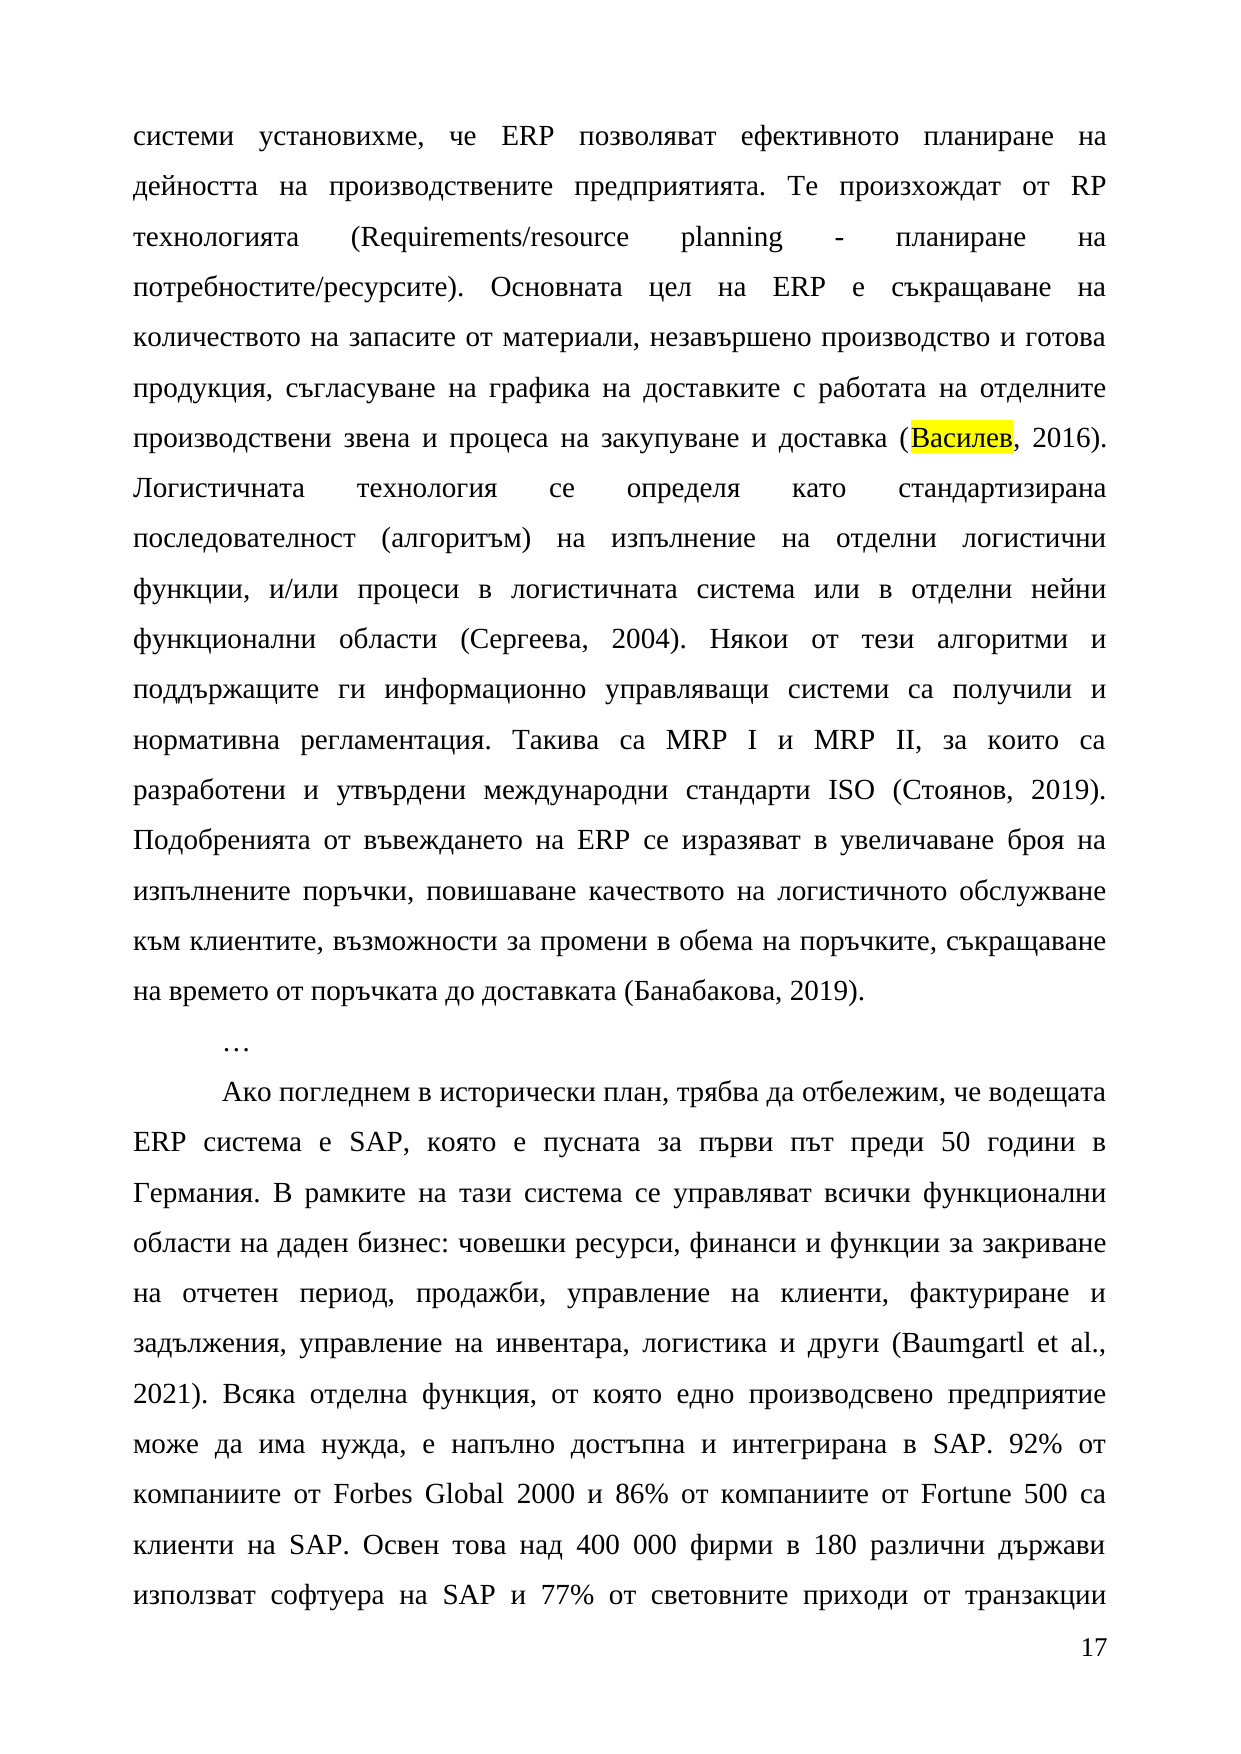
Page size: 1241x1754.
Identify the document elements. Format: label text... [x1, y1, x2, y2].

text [133, 1074, 1107, 1611]
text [133, 118, 1107, 1007]
text … [133, 1024, 1107, 1057]
